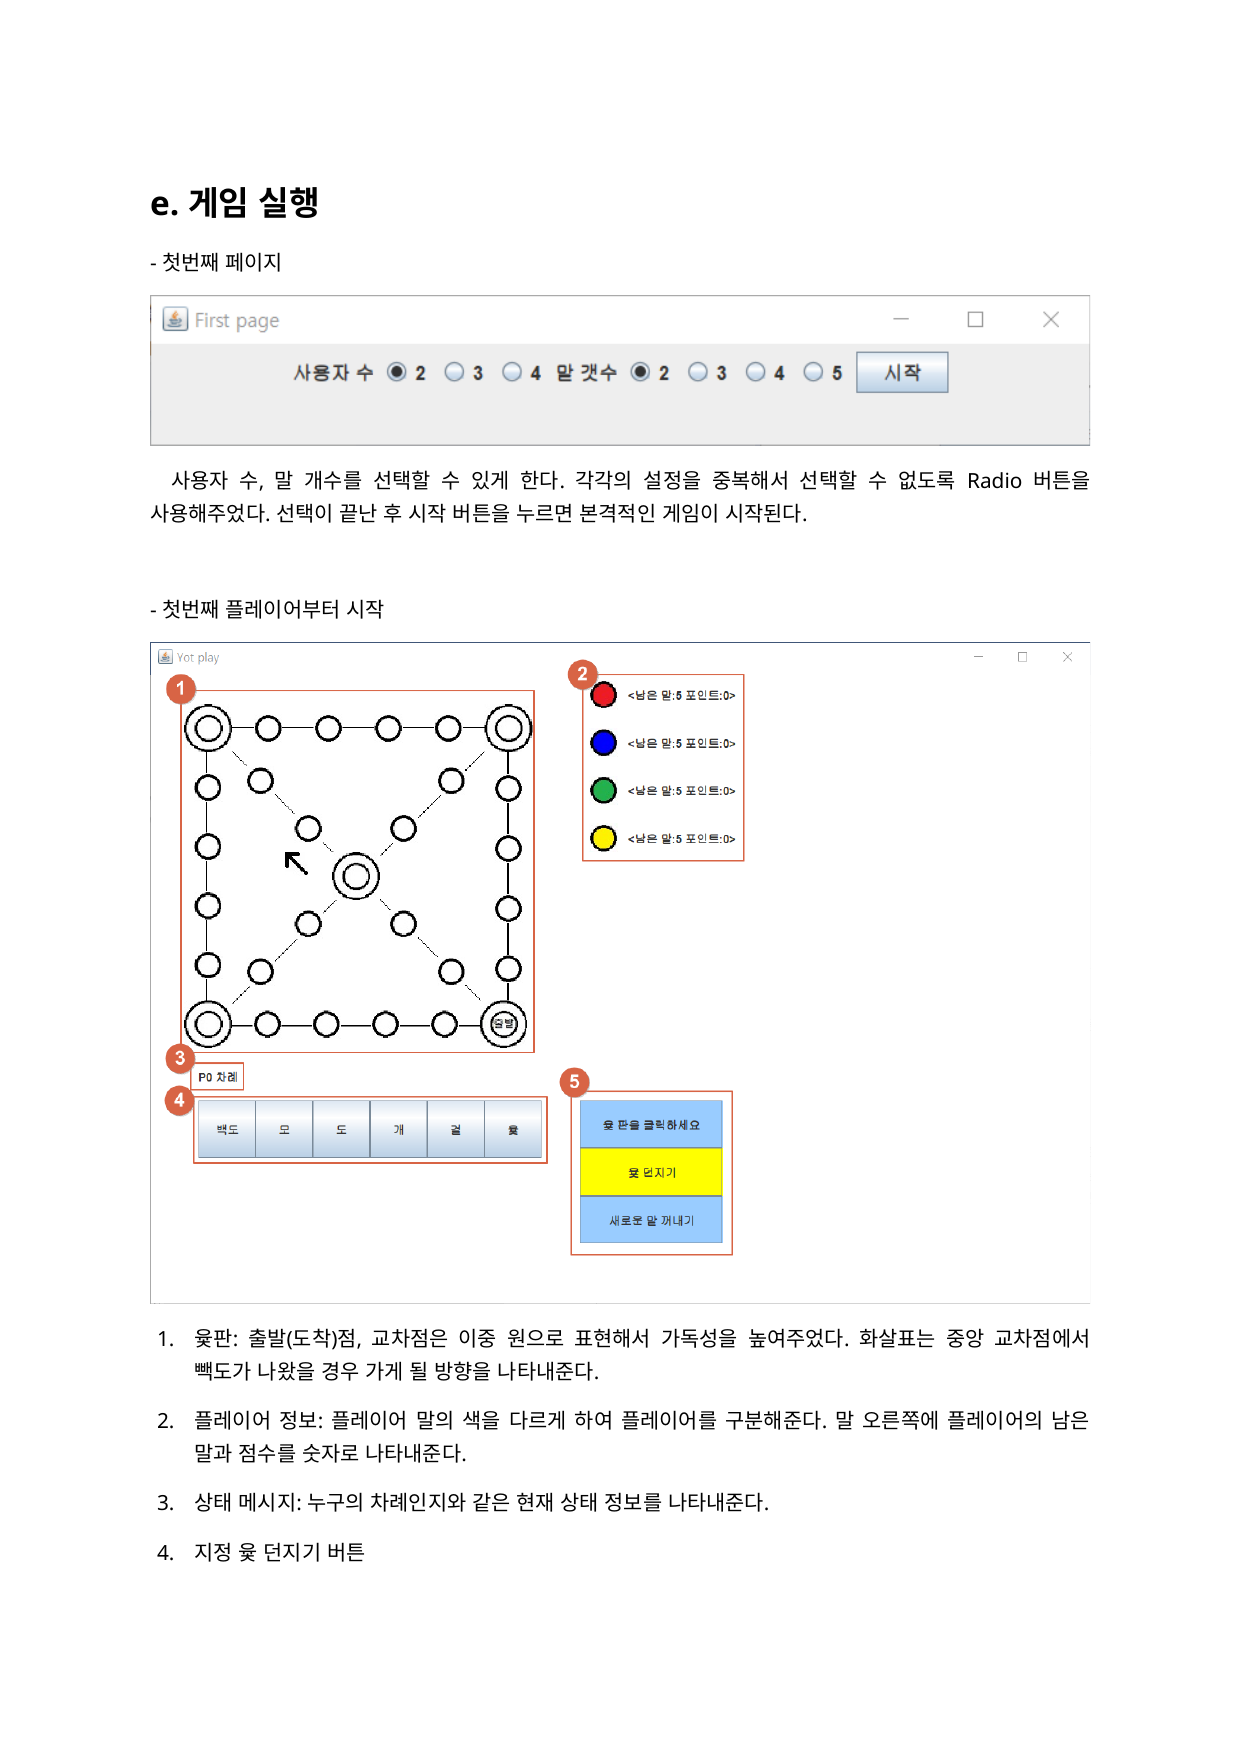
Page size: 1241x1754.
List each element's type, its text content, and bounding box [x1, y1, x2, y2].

text - 첫번째 플레이어부터 시작 [150, 593, 1090, 624]
list 상태 메시지: 누구의 차례인지와 같은 현재 상태 정보를 나타내준다. [157, 1487, 1090, 1517]
picture [150, 295, 1091, 446]
text 사용자 수, 말 개수를 선택할 수 있게 한다. 각각의 설정을 중복해서 선택할 수 없도록 Radio 버튼을 사용해주었다. 선택이 끝난 후 시작 버튼을 누르면 본격적인 게임이 시작된다. [150, 464, 1090, 527]
text - 첫번째 페이지 [150, 246, 1090, 276]
list 플레이어 정보: 플레이어 말의 색을 다르게 하여 플레이어를 구분해준다. 말 오른쪽에 플레이어의 남은 말과 점수를 숫자로 나타내준다. [157, 1404, 1090, 1467]
picture [150, 642, 1091, 1304]
list 지정 윷 던지기 버튼 [157, 1536, 1090, 1566]
list 윷판: 출발(도착)점, 교차점은 이중 원으로 표현해서 가독성을 높여주었다. 화살표는 중앙 교차점에서 빽도가 나왔을 경우 가게 될 방향을 나타내준다. [157, 1322, 1090, 1385]
text e. 게임 실행 [150, 177, 1090, 226]
